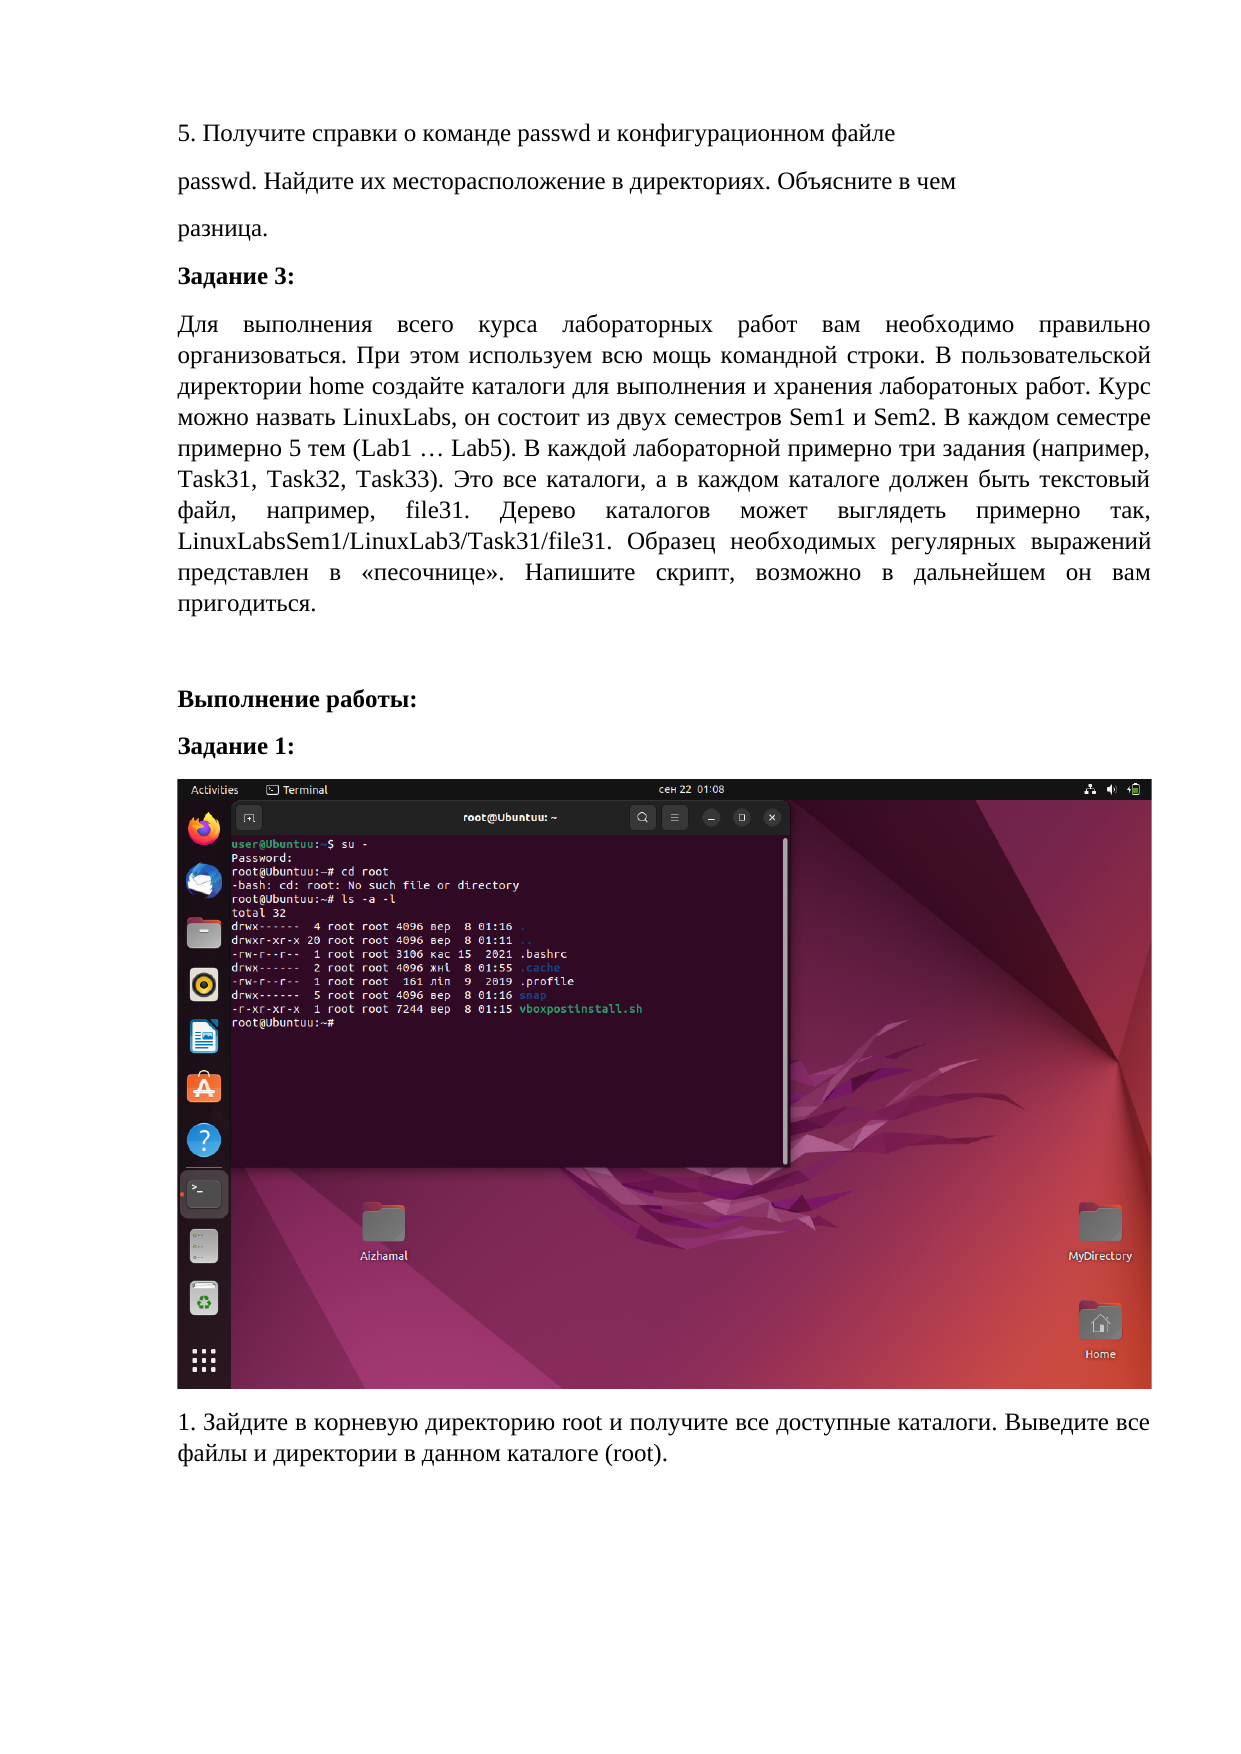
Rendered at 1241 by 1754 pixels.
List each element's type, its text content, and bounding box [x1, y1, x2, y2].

text Задание 3: [177, 261, 1152, 290]
text 1. Зайдите в корневую директорию root и получите все доступные каталоги. Выведите все файлы и директории в данном каталоге (root). [177, 1407, 1152, 1467]
picture [177, 779, 1152, 1389]
text Выполнение работы: [177, 684, 1152, 712]
text passwd. Найдите их месторасположение в директориях. Объясните в чем [177, 166, 1152, 194]
text 5. Получите справки о команде passwd и конфигурационном файле [177, 118, 1152, 147]
text разница. [177, 213, 1152, 242]
text Задание 1: [177, 731, 1152, 760]
text Для выполнения всего курса лабораторных работ вам необходимо правильно организоваться. При этом используем всю мощь командной строки. В пользовательской директории home создайте каталоги для выполнения и хранения лаборатоных работ. Курс можно назвать LinuxLabs, он состоит из двух семестров Sem1 и Sem2. В каждом семестре примерно 5 тем (Lab1 … Lab5). В каждой лабораторной примерно три задания (например, Task31, Task32, Task33). Это все каталоги, а в каждом каталоге должен быть текстовый файл, например, file31. Дерево каталогов может выглядеть примерно так, LinuxLabsSem1/LinuxLab3/Task31/file31. Образец необходимых регулярных выражений представлен в «песочнице». Напишите скрипт, возможно в дальнейшем он вам пригодиться. [177, 309, 1152, 617]
